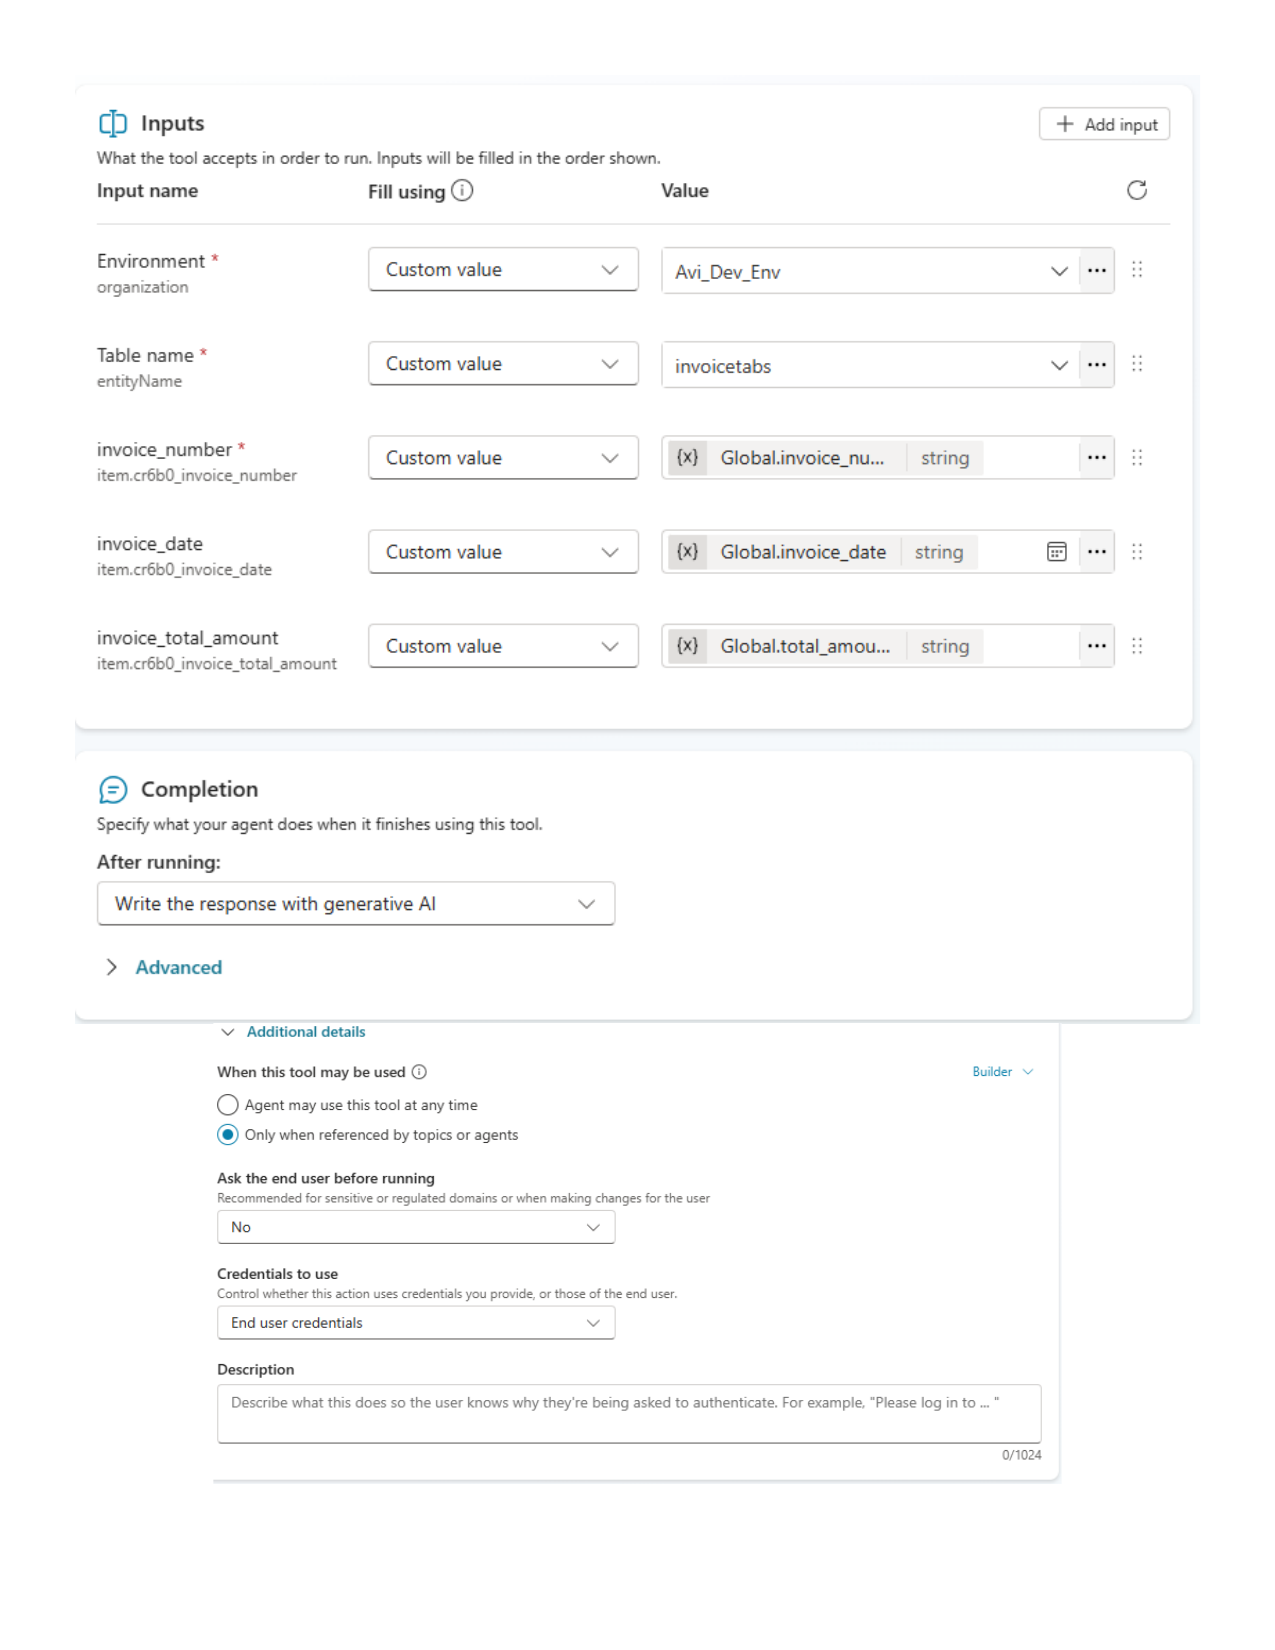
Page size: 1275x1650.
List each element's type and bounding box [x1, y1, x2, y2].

picture [75, 75, 1200, 1484]
